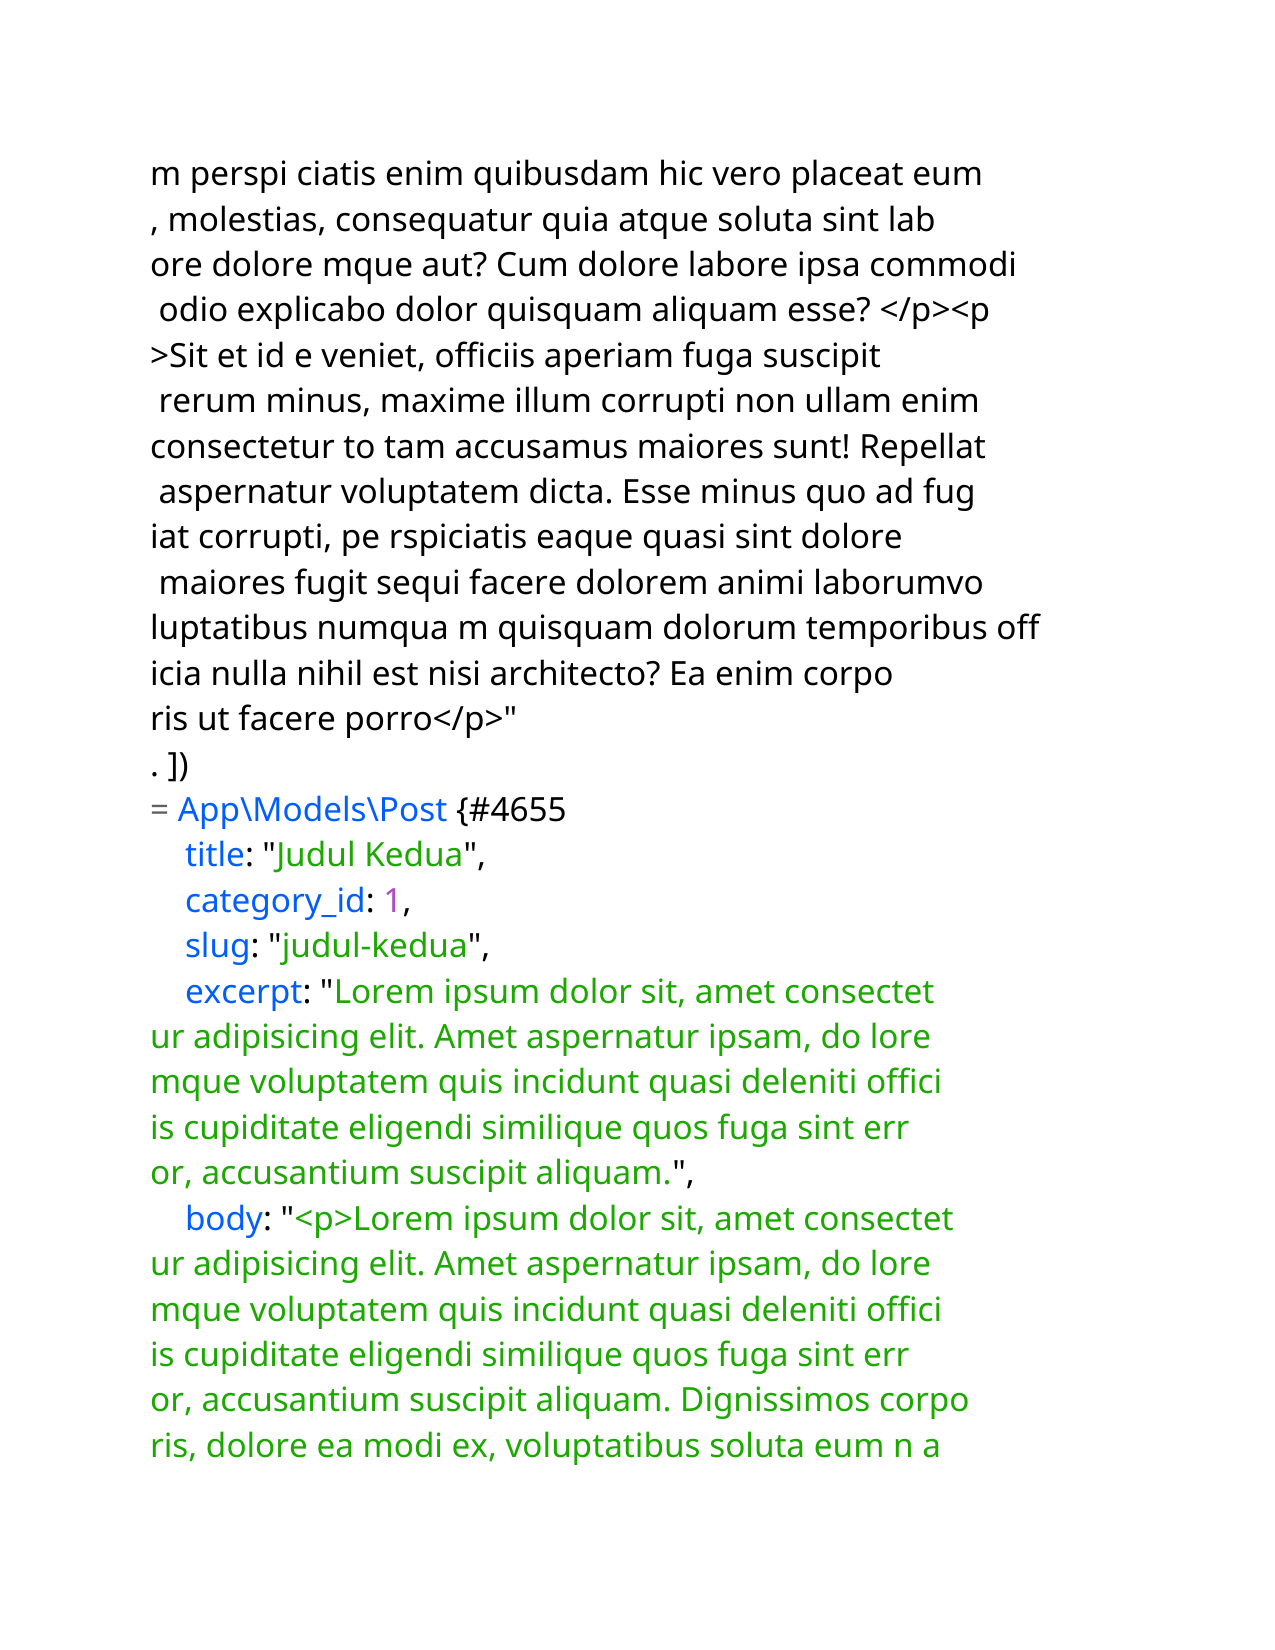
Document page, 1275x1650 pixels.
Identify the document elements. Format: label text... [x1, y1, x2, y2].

text is cupiditate eligendi similique quos fuga sint err [150, 1331, 1125, 1376]
text icia nulla nihil est nisi architecto? Ea enim corpo [150, 649, 1125, 695]
text , molestias, consequatur quia atque soluta sint lab [150, 195, 1125, 241]
text is cupiditate eligendi similique quos fuga sint err [150, 1104, 1125, 1149]
text ur adipisicing elit. Amet aspernatur ipsam, do lore [150, 1240, 1125, 1285]
text or, accusantium suscipit aliquam.", [150, 1149, 1125, 1194]
text maiores fugit sequi facere dolorem animi laborumvo [150, 559, 1125, 604]
text body: "<p>Lorem ipsum dolor sit, amet consectet [150, 1194, 1125, 1240]
text >Sit et id e veniet, officiis aperiam fuga suscipit [150, 332, 1125, 377]
text consectetur to tam accusamus maiores sunt! Repellat [150, 422, 1125, 468]
text slug: "judul-kedua", [150, 922, 1125, 967]
text or, accusantium suscipit aliquam. Dignissimos corpo [150, 1376, 1125, 1422]
text iat corrupti, pe rspiciatis eaque quasi sint dolore [150, 513, 1125, 559]
text excerpt: "Lorem ipsum dolor sit, amet consectet [150, 967, 1125, 1013]
text ore dolore mque aut? Cum dolore labore ipsa commodi [150, 241, 1125, 286]
text . ]) [150, 740, 1125, 786]
text title: "Judul Kedua", [150, 831, 1125, 877]
text ur adipisicing elit. Amet aspernatur ipsam, do lore [150, 1013, 1125, 1058]
text mque voluptatem quis incidunt quasi deleniti offici [150, 1285, 1125, 1331]
text aspernatur voluptatem dicta. Esse minus quo ad fug [150, 468, 1125, 513]
text ris, dolore ea modi ex, voluptatibus soluta eum n a [150, 1422, 1125, 1467]
text category_id: 1, [150, 877, 1125, 922]
text m perspi ciatis enim quibusdam hic vero placeat eum [150, 150, 1125, 195]
text ris ut facere porro</p>" [150, 695, 1125, 740]
text rerum minus, maxime illum corrupti non ullam enim [150, 377, 1125, 422]
text luptatibus numqua m quisquam dolorum temporibus off [150, 604, 1125, 649]
text odio explicabo dolor quisquam aliquam esse? </p><p [150, 286, 1125, 332]
text mque voluptatem quis incidunt quasi deleniti offici [150, 1058, 1125, 1104]
text = App\Models\Post {#4655 [150, 786, 1125, 831]
